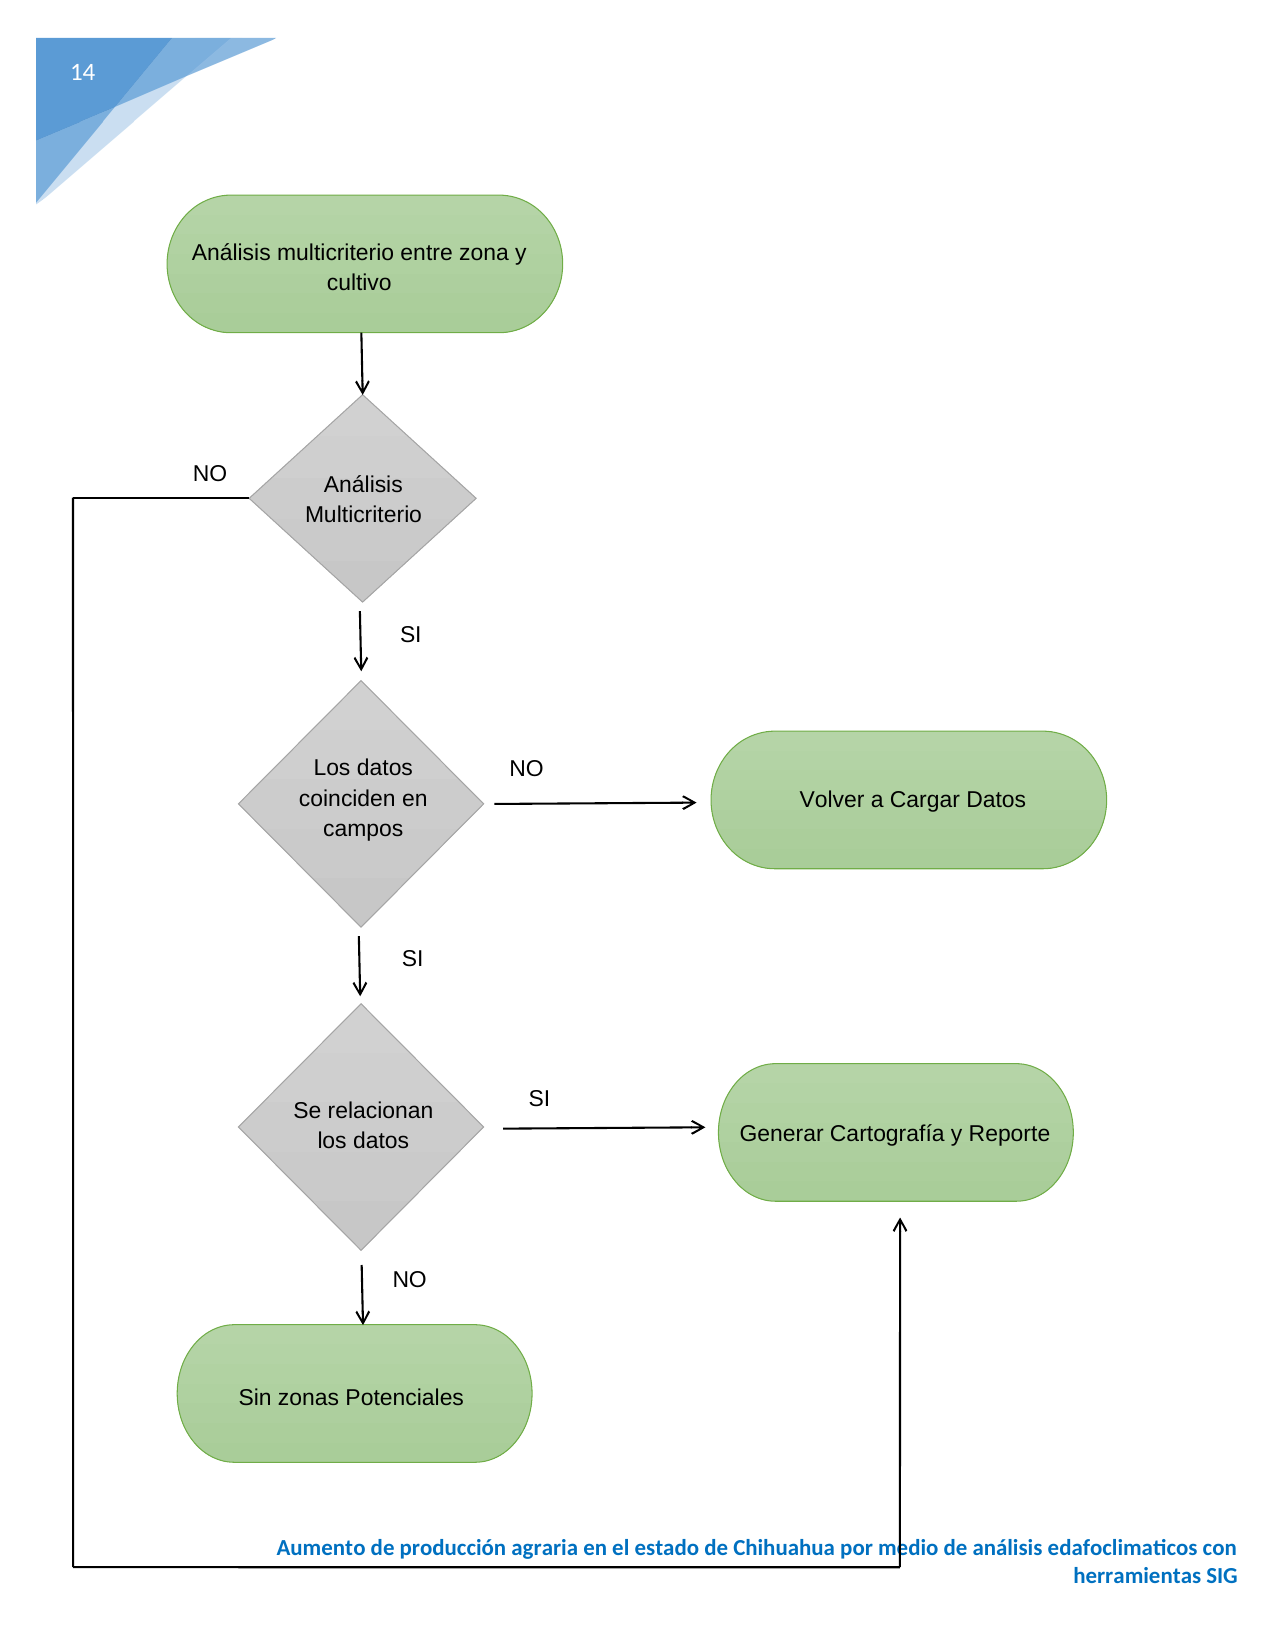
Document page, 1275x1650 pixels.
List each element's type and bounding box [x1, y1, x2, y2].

picture [36, 37, 278, 206]
